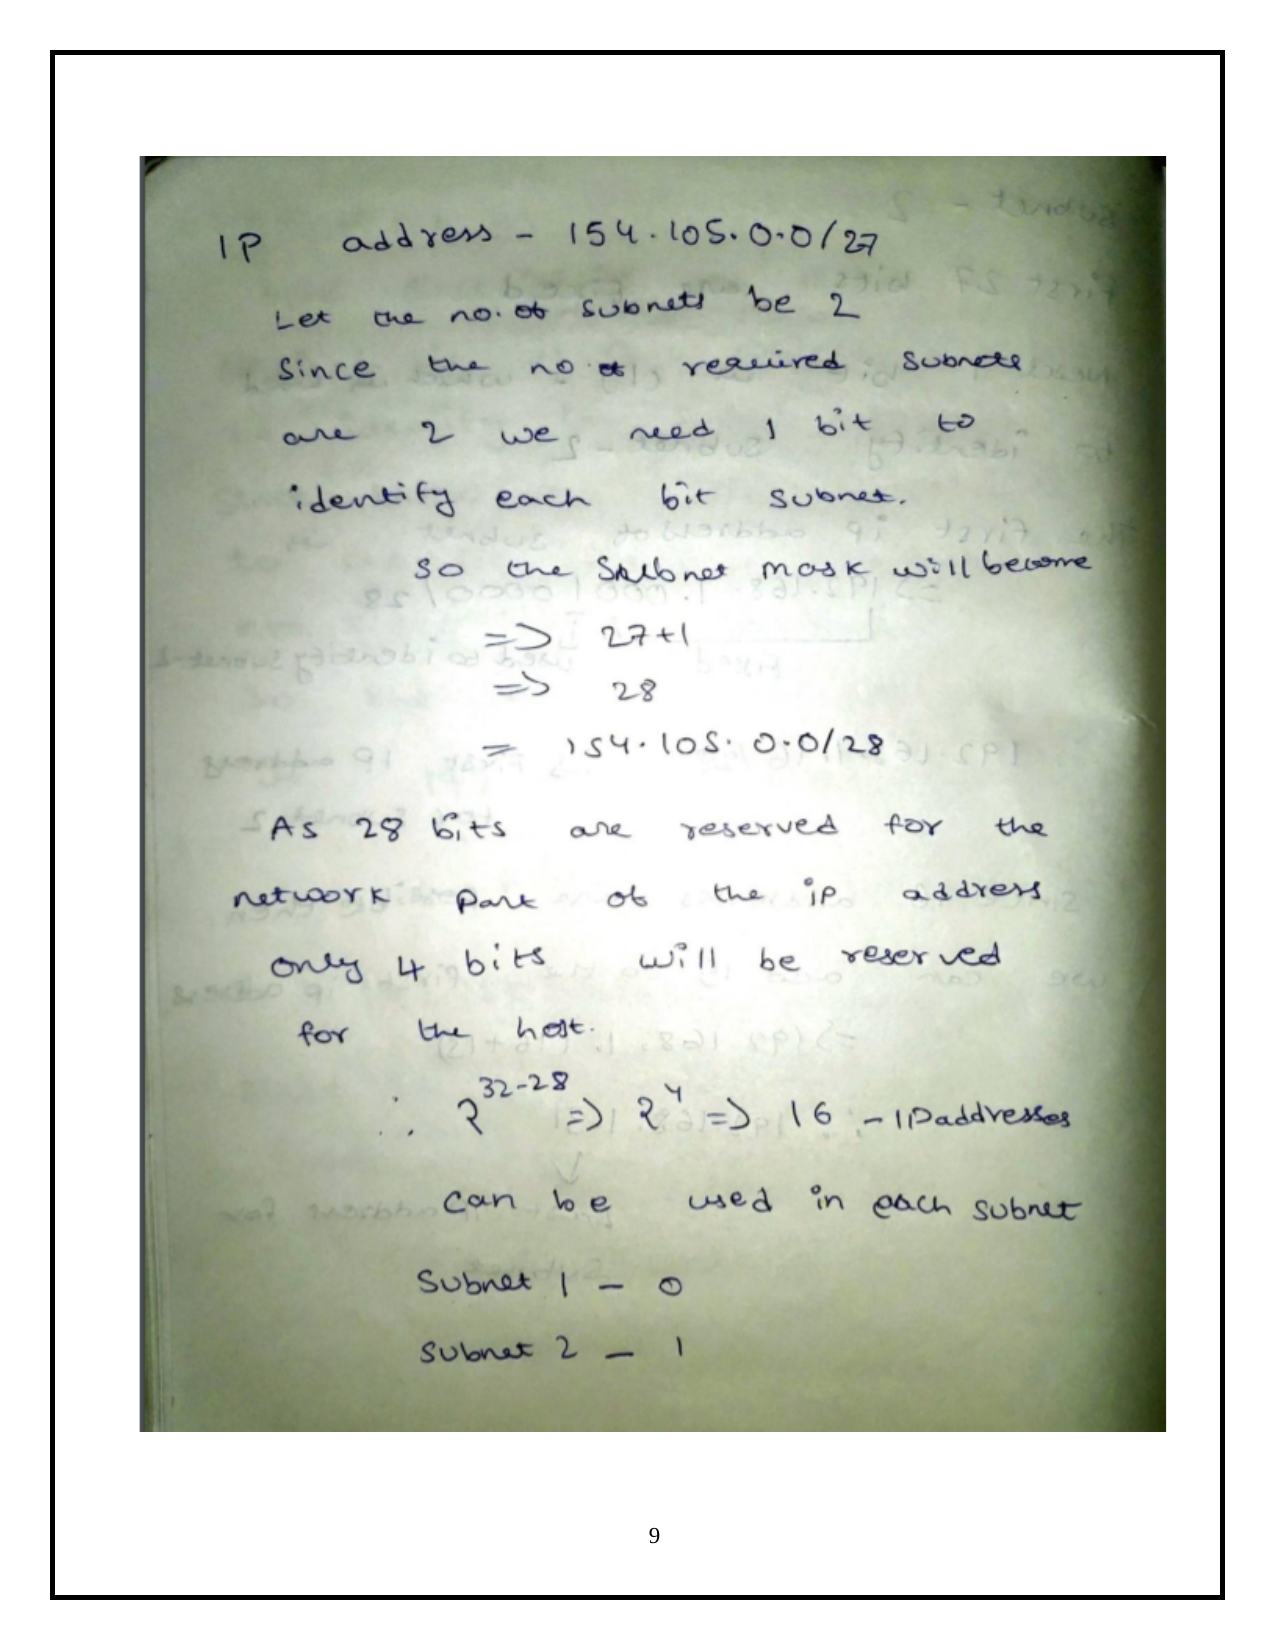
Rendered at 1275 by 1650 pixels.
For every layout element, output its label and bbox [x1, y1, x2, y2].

picture [139, 156, 1167, 1432]
